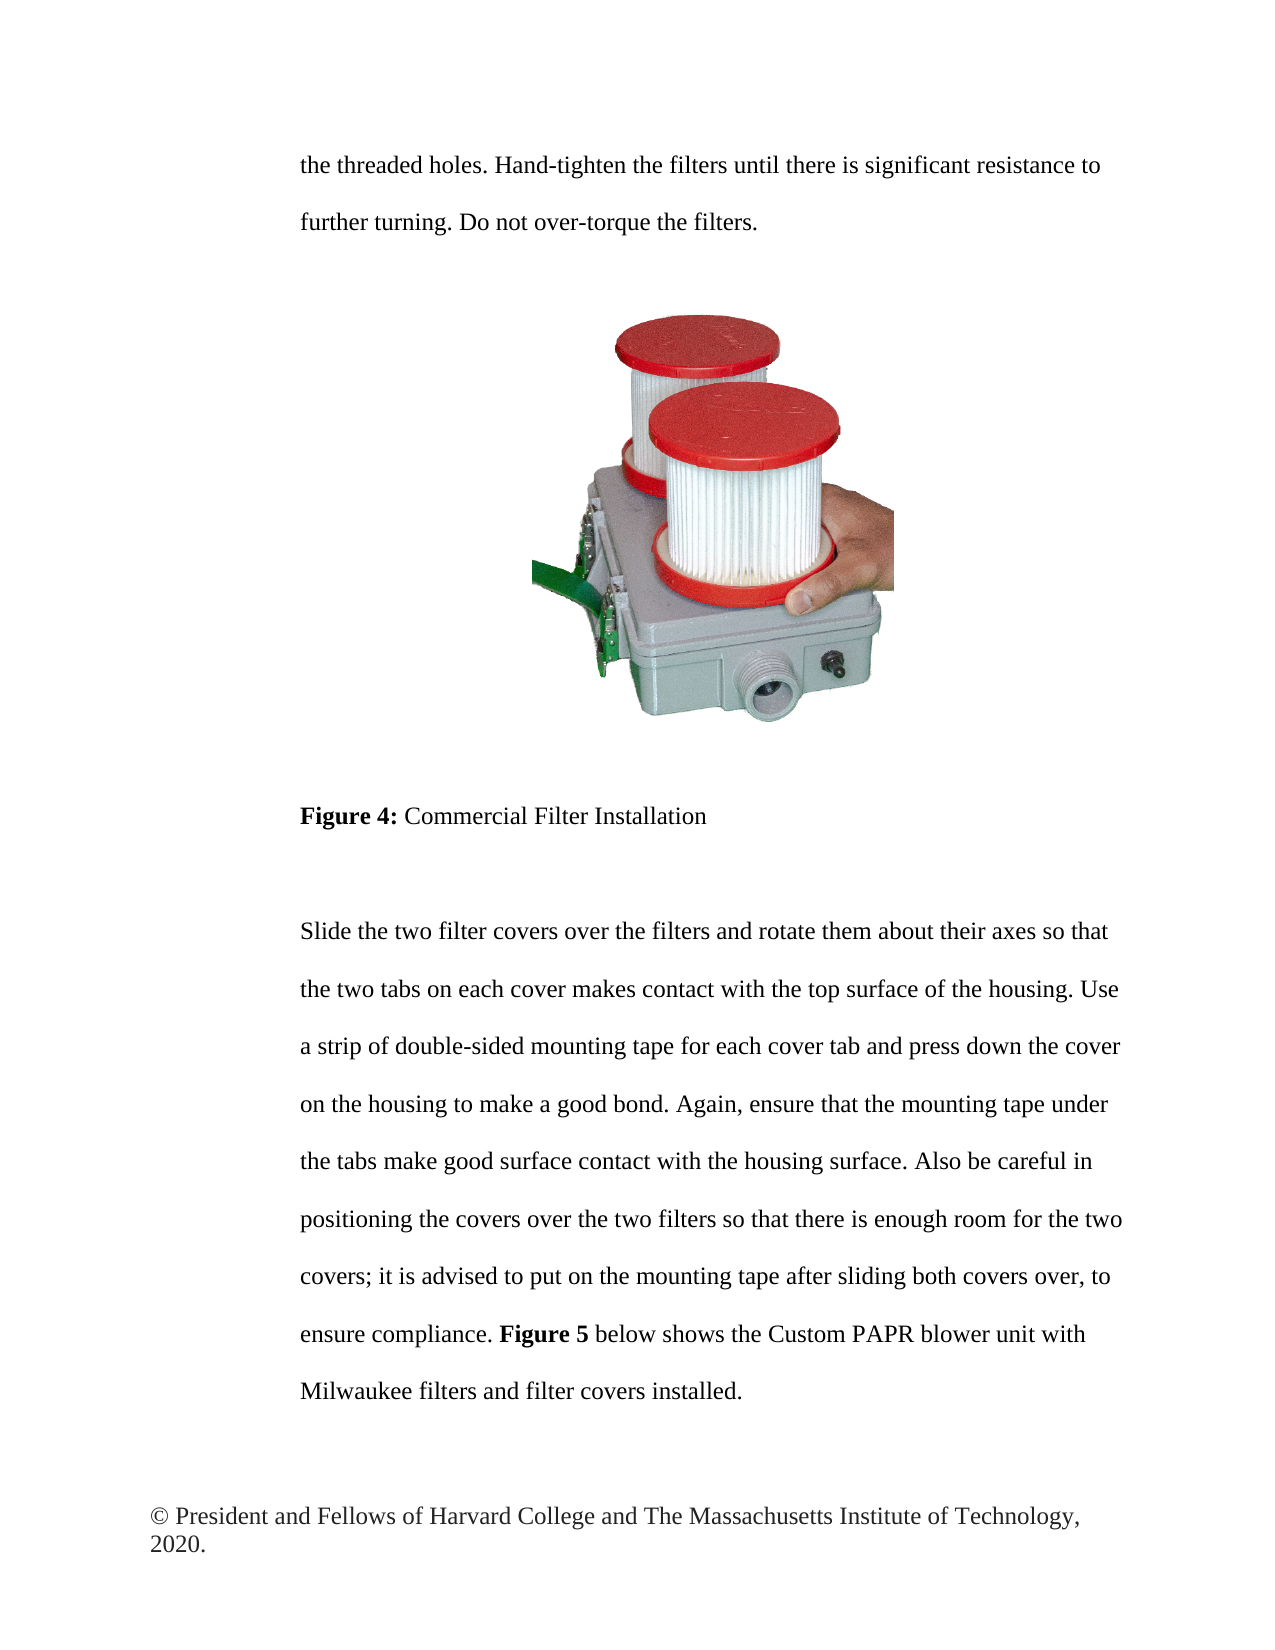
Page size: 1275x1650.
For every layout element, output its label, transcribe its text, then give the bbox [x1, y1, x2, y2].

list Slide the two filter covers over the filters and rotate them about their axes so that the two tabs on each cover makes contact with the top surface of the housing. Use a strip of double-sided mounting tape for each cover tab and press down the cover on the housing to make a good bond. Again, ensure that the mounting tape under the tabs make good surface contact with the housing surface. Also be careful in positioning the covers over the two filters so that there is enough room for the two covers; it is advised to put on the mounting tape after sliding both covers over, to ensure compliance. Figure 5 below shows the Custom PAPR blower unit with Milwaukee filters and filter covers installed. [300, 916, 1125, 1405]
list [262, 150, 1125, 236]
picture [331, 265, 1094, 774]
list Figure 4: Commercial Filter Installation [300, 801, 1125, 830]
